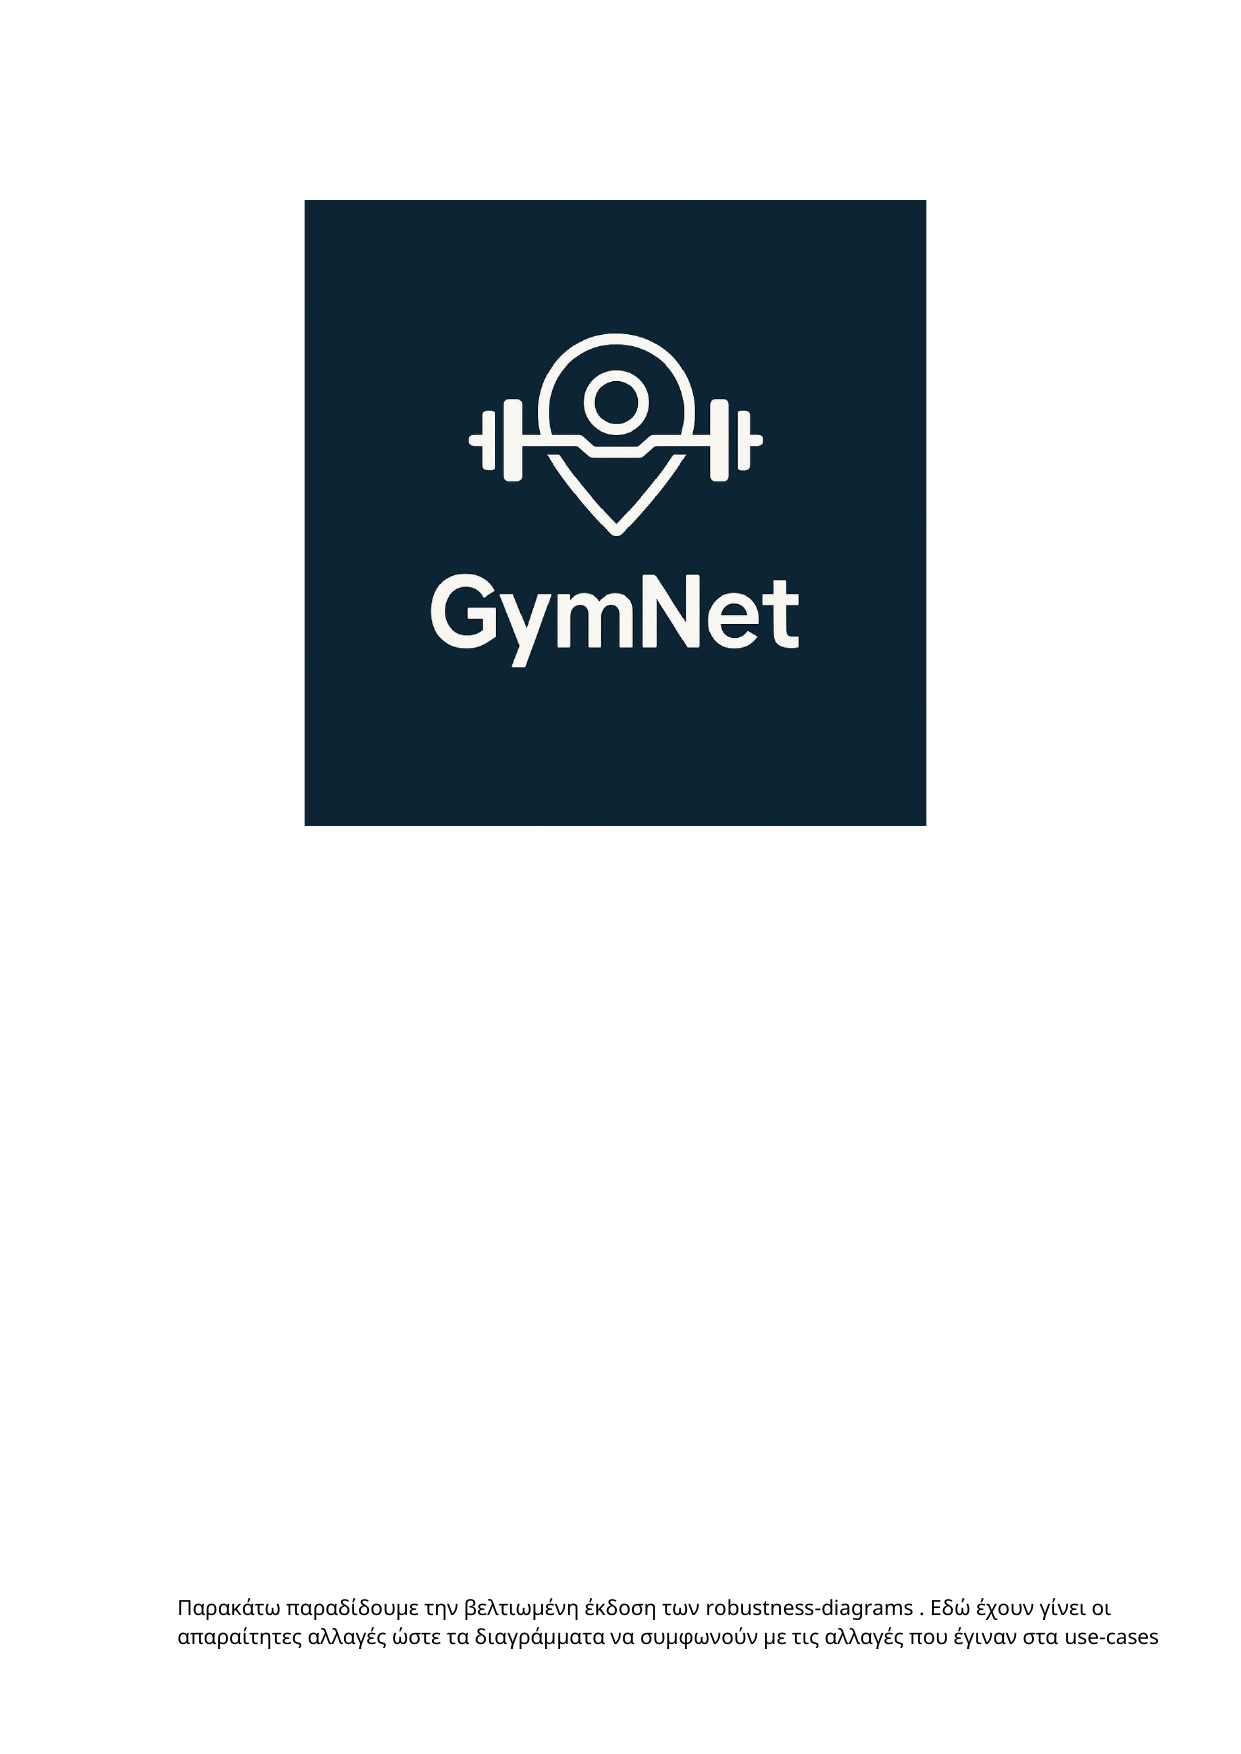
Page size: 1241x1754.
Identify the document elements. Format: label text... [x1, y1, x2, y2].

picture [304, 200, 927, 826]
text Παρακάτω παραδίδουμε την βελτιωμένη έκδοση των robustness-diagrams . Εδώ έχουν γίνει οι απαραίτητες αλλαγές ώστε τα διαγράμματα να συμφωνούν με τις αλλαγές που έγιναν στα use-cases [177, 1593, 1166, 1650]
